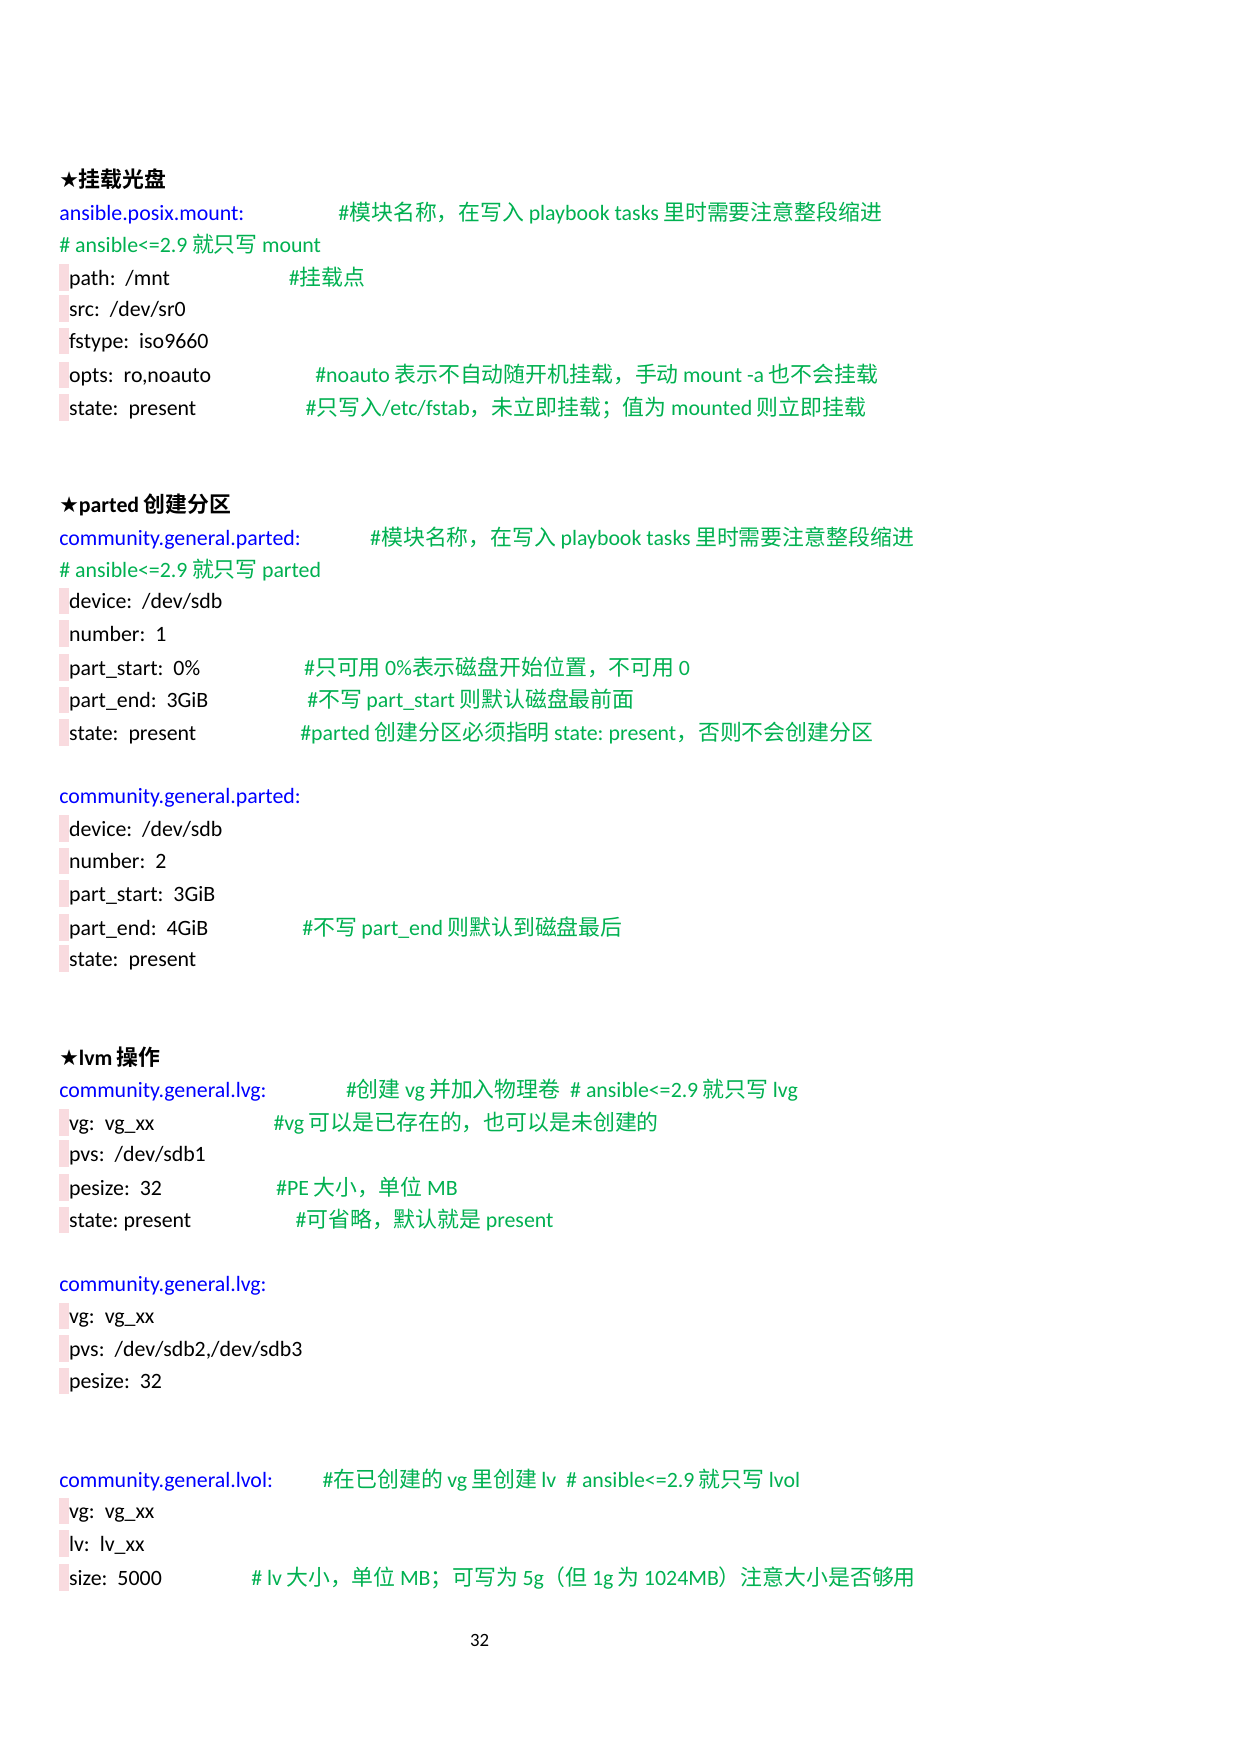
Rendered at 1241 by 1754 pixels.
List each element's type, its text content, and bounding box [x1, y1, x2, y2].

text pvs: /dev/sdb1 [59, 1137, 1181, 1169]
text opts: ro,noauto #noauto表示不自动随开机挂载，手动mount -a也不会挂载 [59, 357, 1181, 389]
text part_end: 4GiB #不写part_end则默认到磁盘最后 [59, 909, 1181, 942]
text pesize: 32 [59, 1364, 1181, 1397]
text ★lvm操作 [59, 1039, 1181, 1072]
text path: /mnt #挂载点 [59, 259, 1181, 292]
text part_start: 0% #只可用0%表示磁盘开始位置，不可用0 [59, 649, 1181, 682]
text community.general.lvol: #在已创建的vg里创建lv # ansible<=2.9就只写lvol [59, 1462, 1181, 1494]
text pesize: 32 #PE大小，单位MB [59, 1169, 1181, 1202]
text state: present #parted创建分区必须指明state: present，否则不会创建分区 [59, 714, 1181, 747]
text state: present #可省略，默认就是present [59, 1202, 1181, 1234]
text vg: vg_xx #vg可以是已存在的，也可以是未创建的 [59, 1104, 1181, 1137]
text lv: lv_xx [59, 1527, 1181, 1559]
text ansible.posix.mount: #模块名称，在写入playbook tasks里时需要注意整段缩进 [59, 194, 1181, 227]
text community.general.parted: #模块名称，在写入playbook tasks里时需要注意整段缩进 [59, 519, 1181, 552]
text vg: vg_xx [59, 1299, 1181, 1332]
text device: /dev/sdb [59, 812, 1181, 844]
text # ansible<=2.9就只写parted [59, 552, 1181, 584]
text number: 2 [59, 844, 1181, 877]
text fstype: iso9660 [59, 324, 1181, 357]
text device: /dev/sdb [59, 584, 1181, 617]
text ★parted创建分区 [59, 487, 1181, 519]
text state: present [59, 942, 1181, 974]
text part_start: 3GiB [59, 877, 1181, 909]
text size: 5000 # lv大小，单位MB；可写为5g（但1g为1024MB）注意大小是否够用 [59, 1559, 1181, 1592]
text vg: vg_xx [59, 1494, 1181, 1527]
text part_end: 3GiB #不写part_start则默认磁盘最前面 [59, 682, 1181, 714]
text community.general.lvg: [59, 1267, 1181, 1299]
text pvs: /dev/sdb2,/dev/sdb3 [59, 1332, 1181, 1364]
text community.general.lvg: #创建vg并加入物理卷 # ansible<=2.9就只写lvg [59, 1072, 1181, 1104]
text ★挂载光盘 [59, 162, 1181, 194]
text src: /dev/sr0 [59, 292, 1181, 324]
text # ansible<=2.9就只写mount [59, 227, 1181, 259]
text state: present #只写入/etc/fstab，未立即挂载；值为mounted则立即挂载 [59, 389, 1181, 422]
text community.general.parted: [59, 779, 1181, 812]
text number: 1 [59, 617, 1181, 649]
